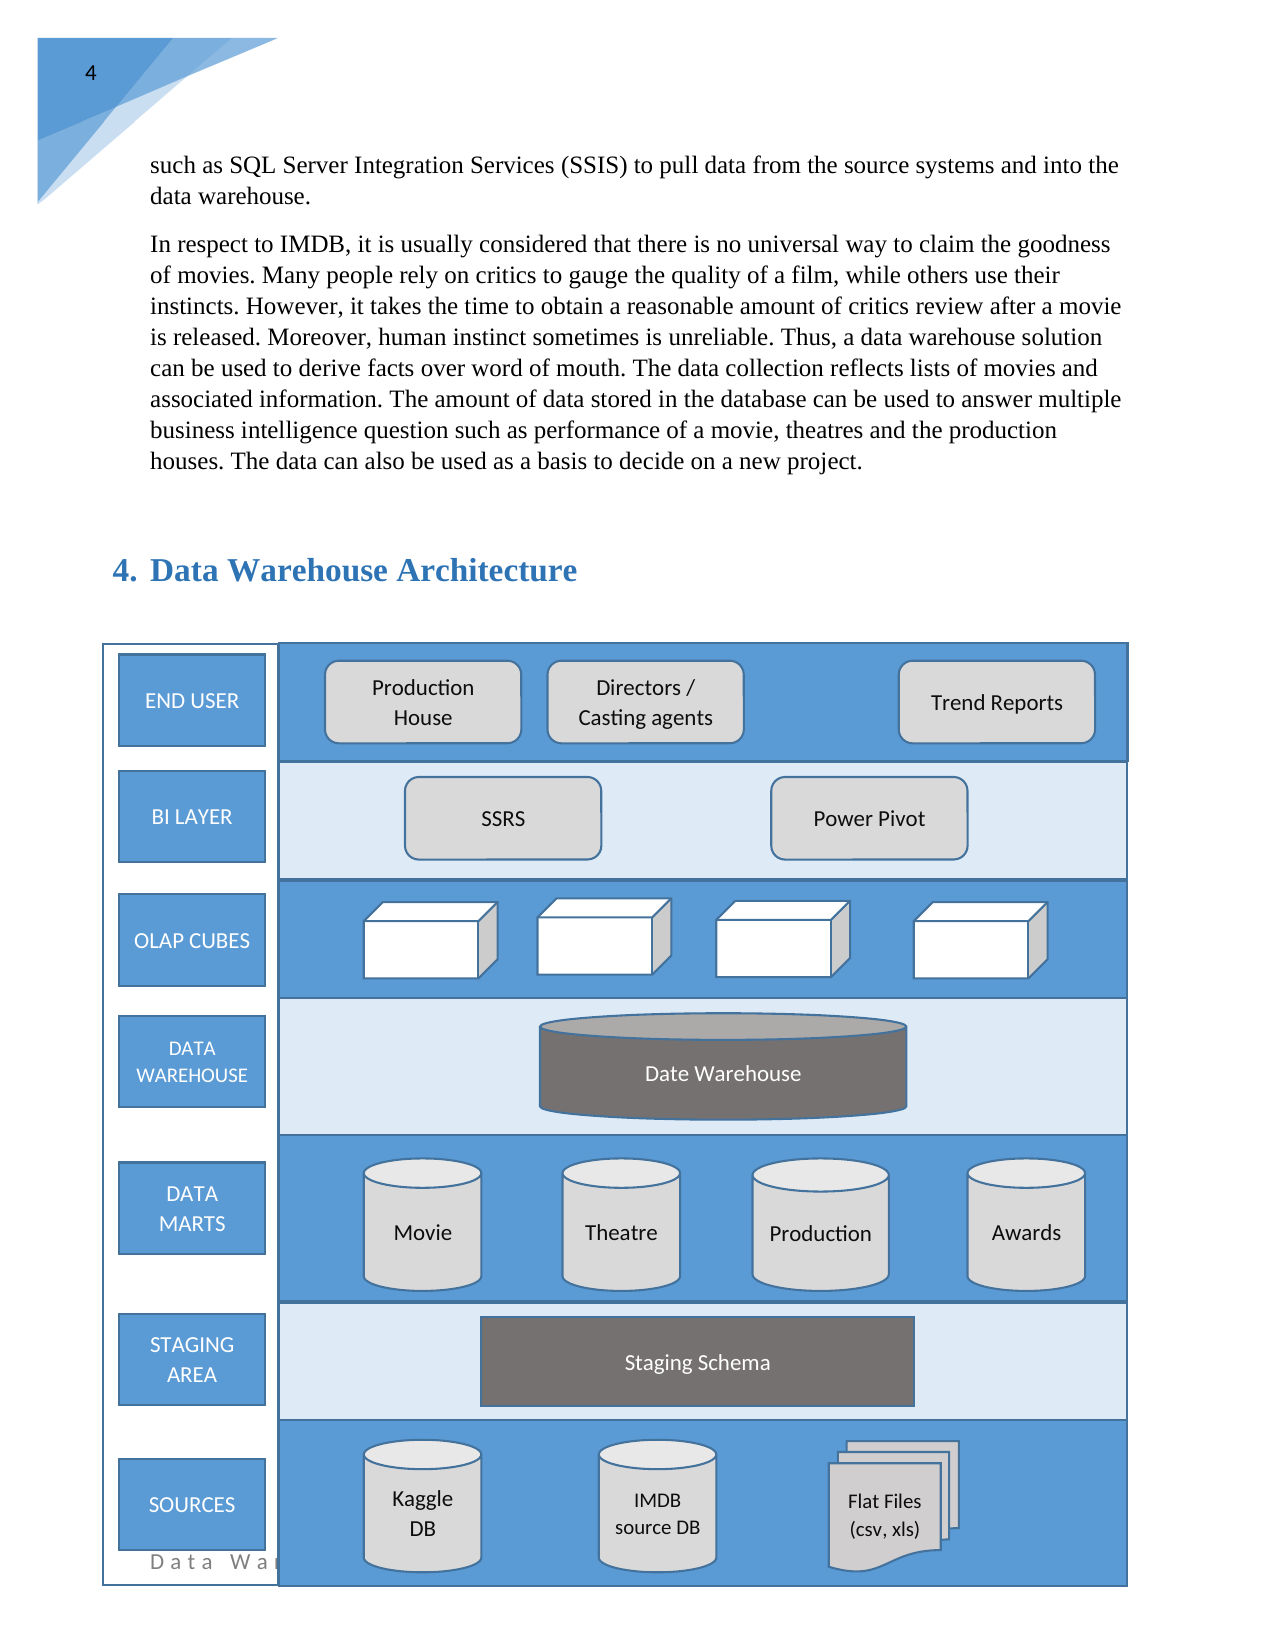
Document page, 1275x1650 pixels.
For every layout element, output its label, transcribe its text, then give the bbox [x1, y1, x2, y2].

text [150, 150, 1125, 210]
subtitle Data Warehouse Architecture [112, 550, 1125, 588]
text In respect to IMDB, it is usually considered that there is no universal way to claim the goodness of movies. Many people rely on critics to gauge the quality of a film, while others use their instincts. However, it takes the time to obtain a reasonable amount of critics review after a movie is released. Moreover, human instinct sometimes is unreliable. Thus, a data warehouse solution can be used to derive facts over word of mouth. The data collection reflects lists of movies and associated information. The amount of data stored in the database can be used to answer multiple business intelligence question such as performance of a movie, theatres and the production houses. The data can also be used as a basis to decide on a new project. [150, 229, 1125, 475]
picture [37, 37, 279, 206]
